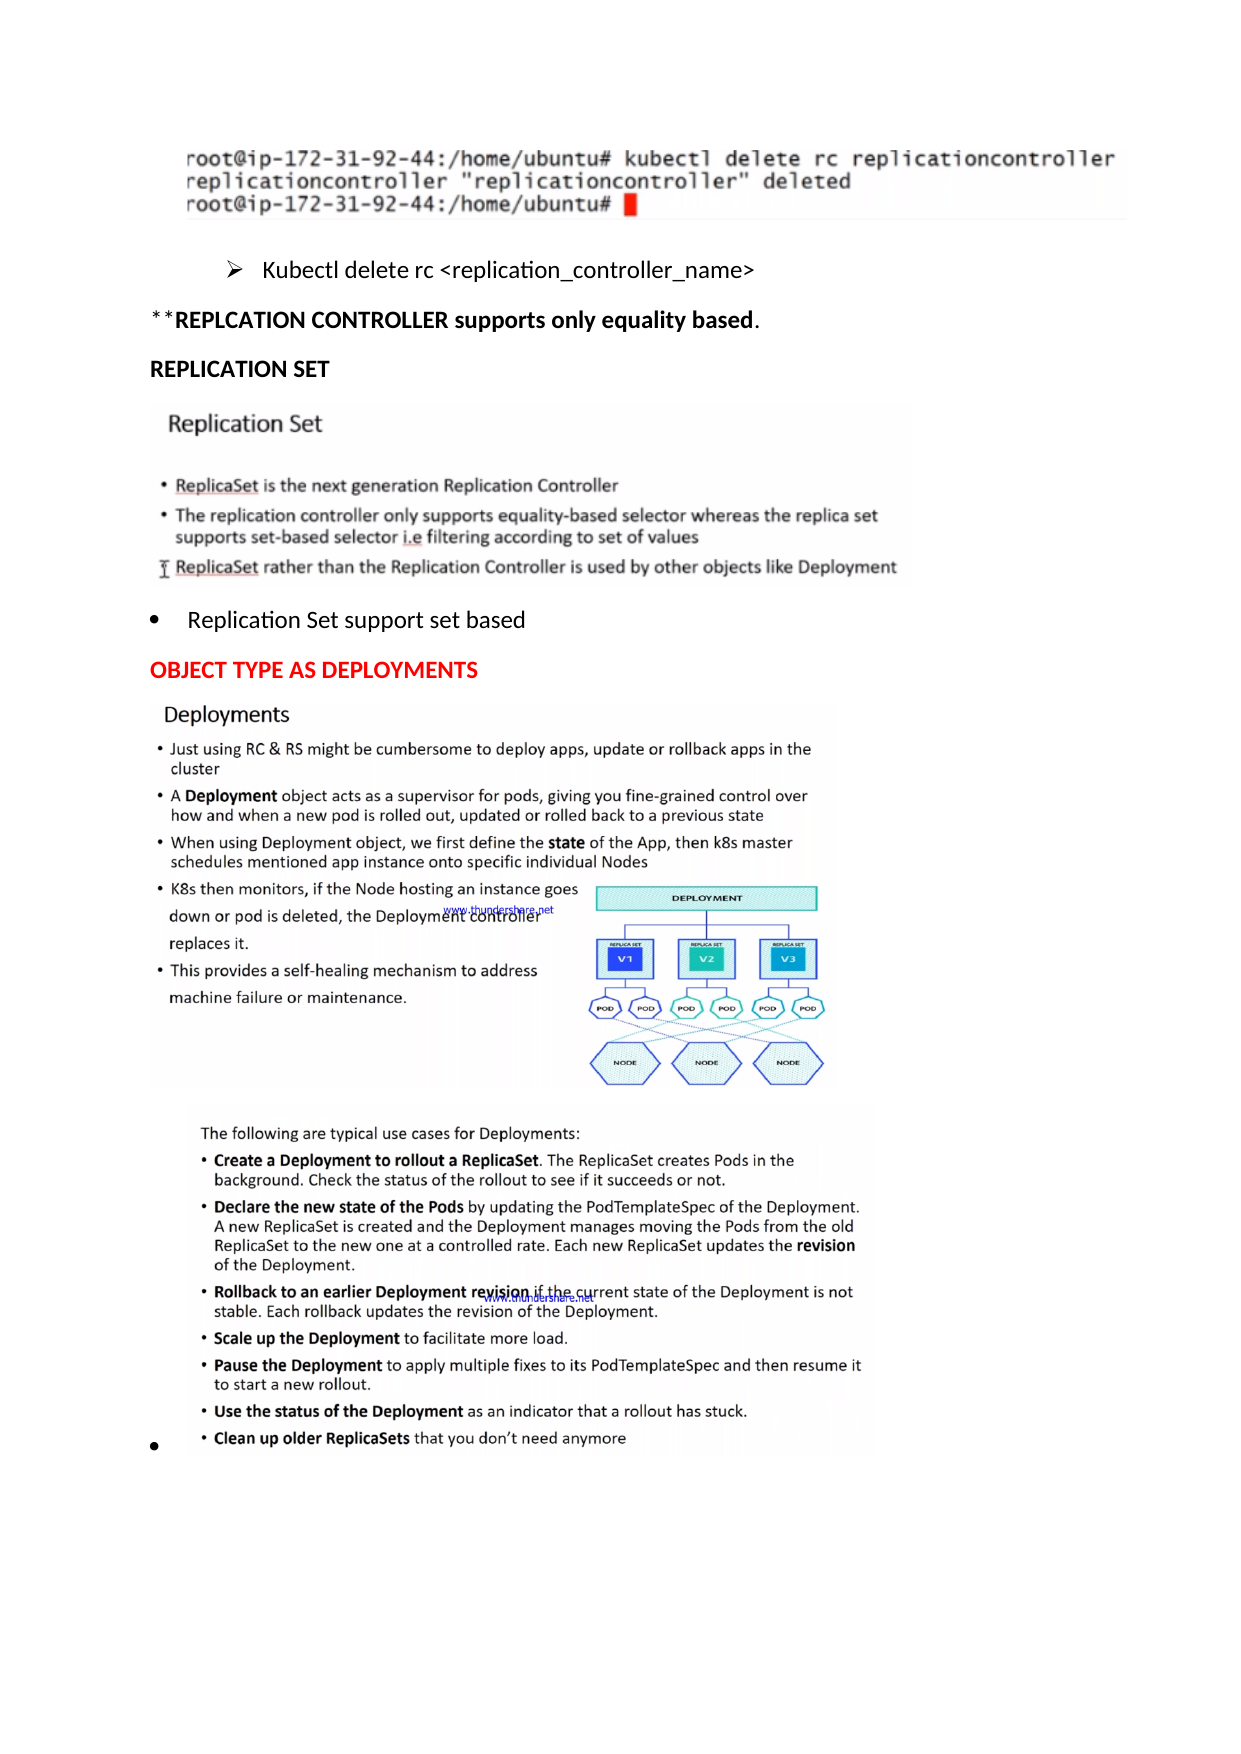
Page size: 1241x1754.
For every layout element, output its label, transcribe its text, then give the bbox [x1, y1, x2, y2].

picture [187, 150, 1127, 220]
text REPLICATION SET [150, 354, 1090, 384]
list Kubectl delete rc <replication_controller_name> [225, 254, 1090, 285]
text OBJECT TYPE AS DEPLOYMENTS [150, 654, 1090, 685]
text **REPLCATION CONTROLLER supports only equality based. [150, 304, 1090, 334]
picture [187, 1105, 875, 1456]
list Replication Set support set based [150, 604, 1090, 635]
picture [150, 703, 838, 1087]
picture [150, 403, 913, 586]
